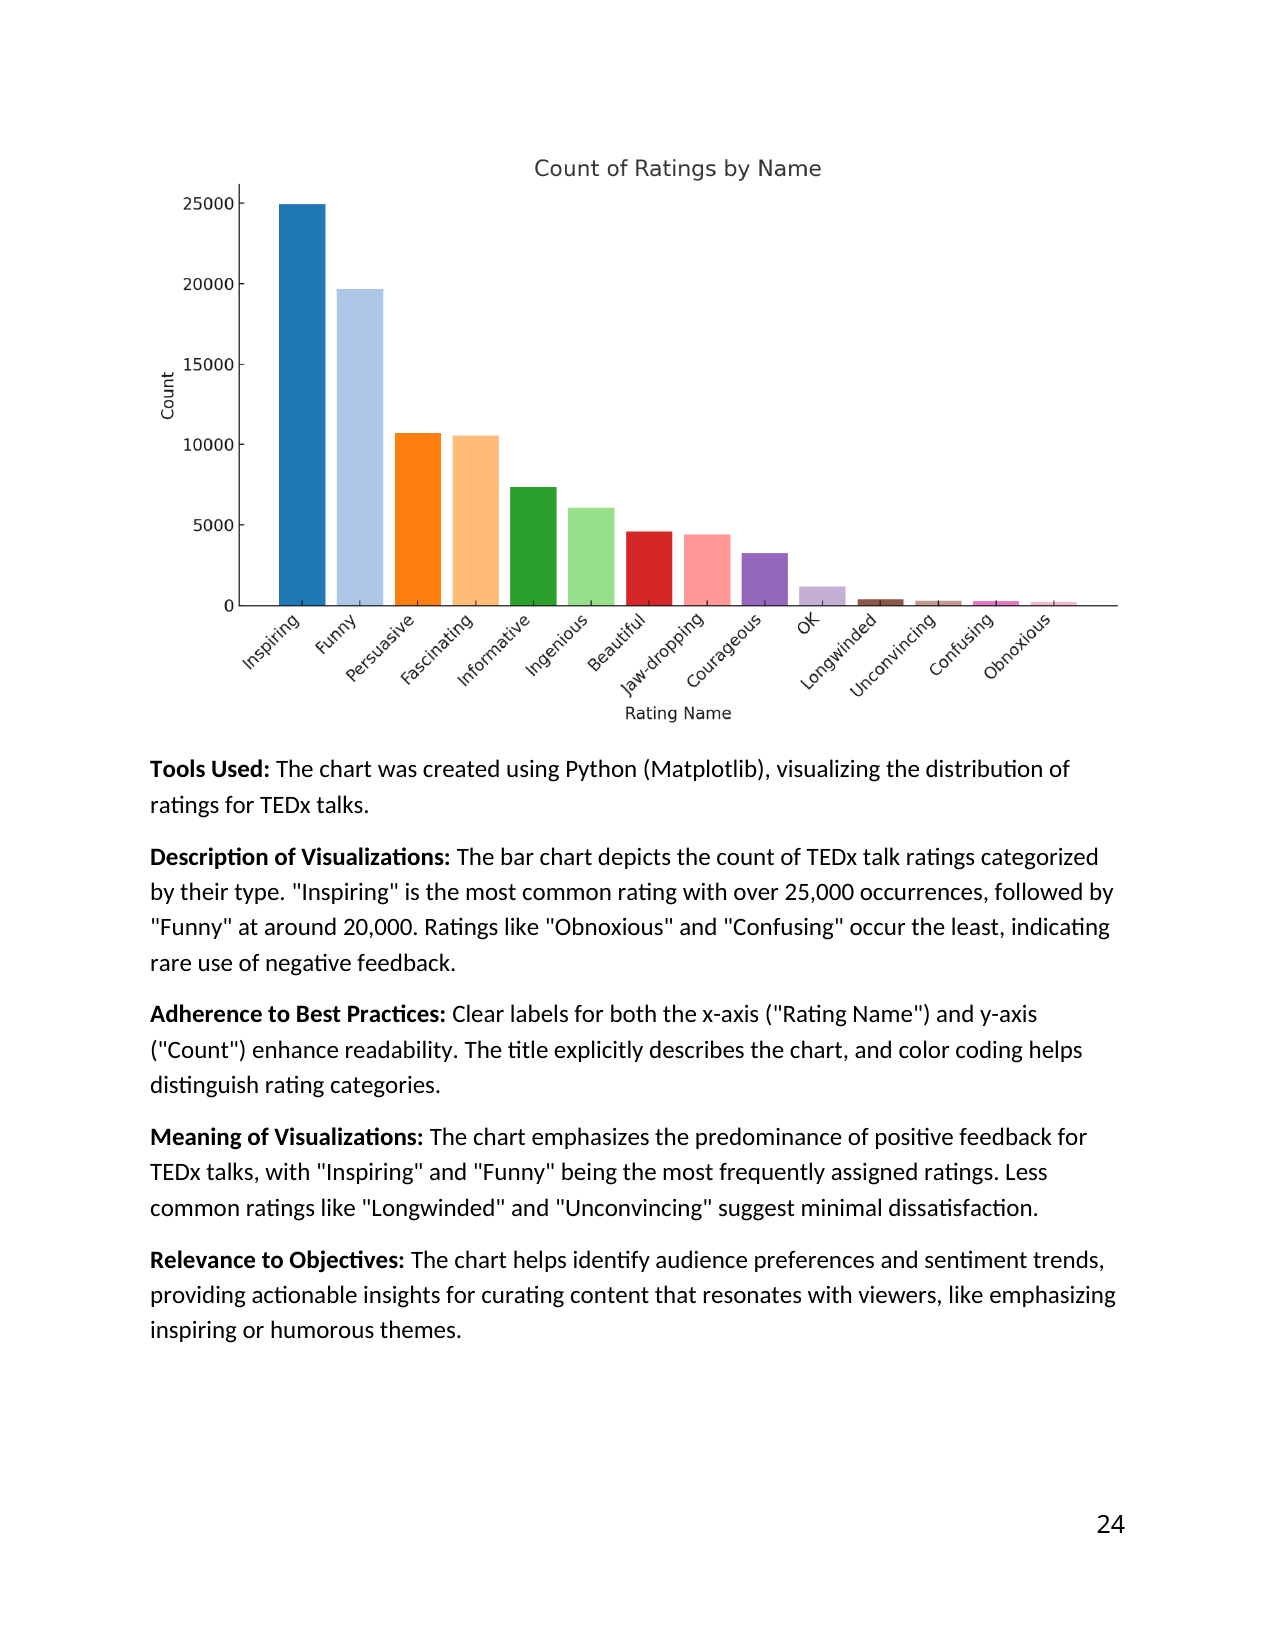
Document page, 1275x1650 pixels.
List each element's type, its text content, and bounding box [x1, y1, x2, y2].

text Adherence to Best Practices: Clear labels for both the x-axis ("Rating Name") and y-axis ("Count") enhance readability. The title explicitly describes the chart, and color coding helps distinguish rating categories. [150, 999, 1125, 1100]
picture [150, 150, 1125, 732]
text Description of Visualizations: The bar chart depicts the count of TEDx talk ratings categorized by their type. "Inspiring" is the most common rating with over 25,000 occurrences, followed by "Funny" at around 20,000. Ratings like "Obnoxious" and "Confusing" occur the least, indicating rare use of negative feedback. [150, 841, 1125, 977]
text Tools Used: The chart was created using Python (Matplotlib), visualizing the distribution of ratings for TEDx talks. [150, 753, 1125, 819]
text Meaning of Visualizations: The chart emphasizes the predominance of positive feedback for TEDx talks, with "Inspiring" and "Funny" being the most frequently assigned ratings. Less common ratings like "Longwinded" and "Unconvincing" suggest minimal dissatisfaction. [150, 1121, 1125, 1222]
text Relevance to Objectives: The chart helps identify audience preferences and sentiment trends, providing actionable insights for curating content that resonates with viewers, like emphasizing inspiring or humorous themes. [150, 1244, 1125, 1345]
